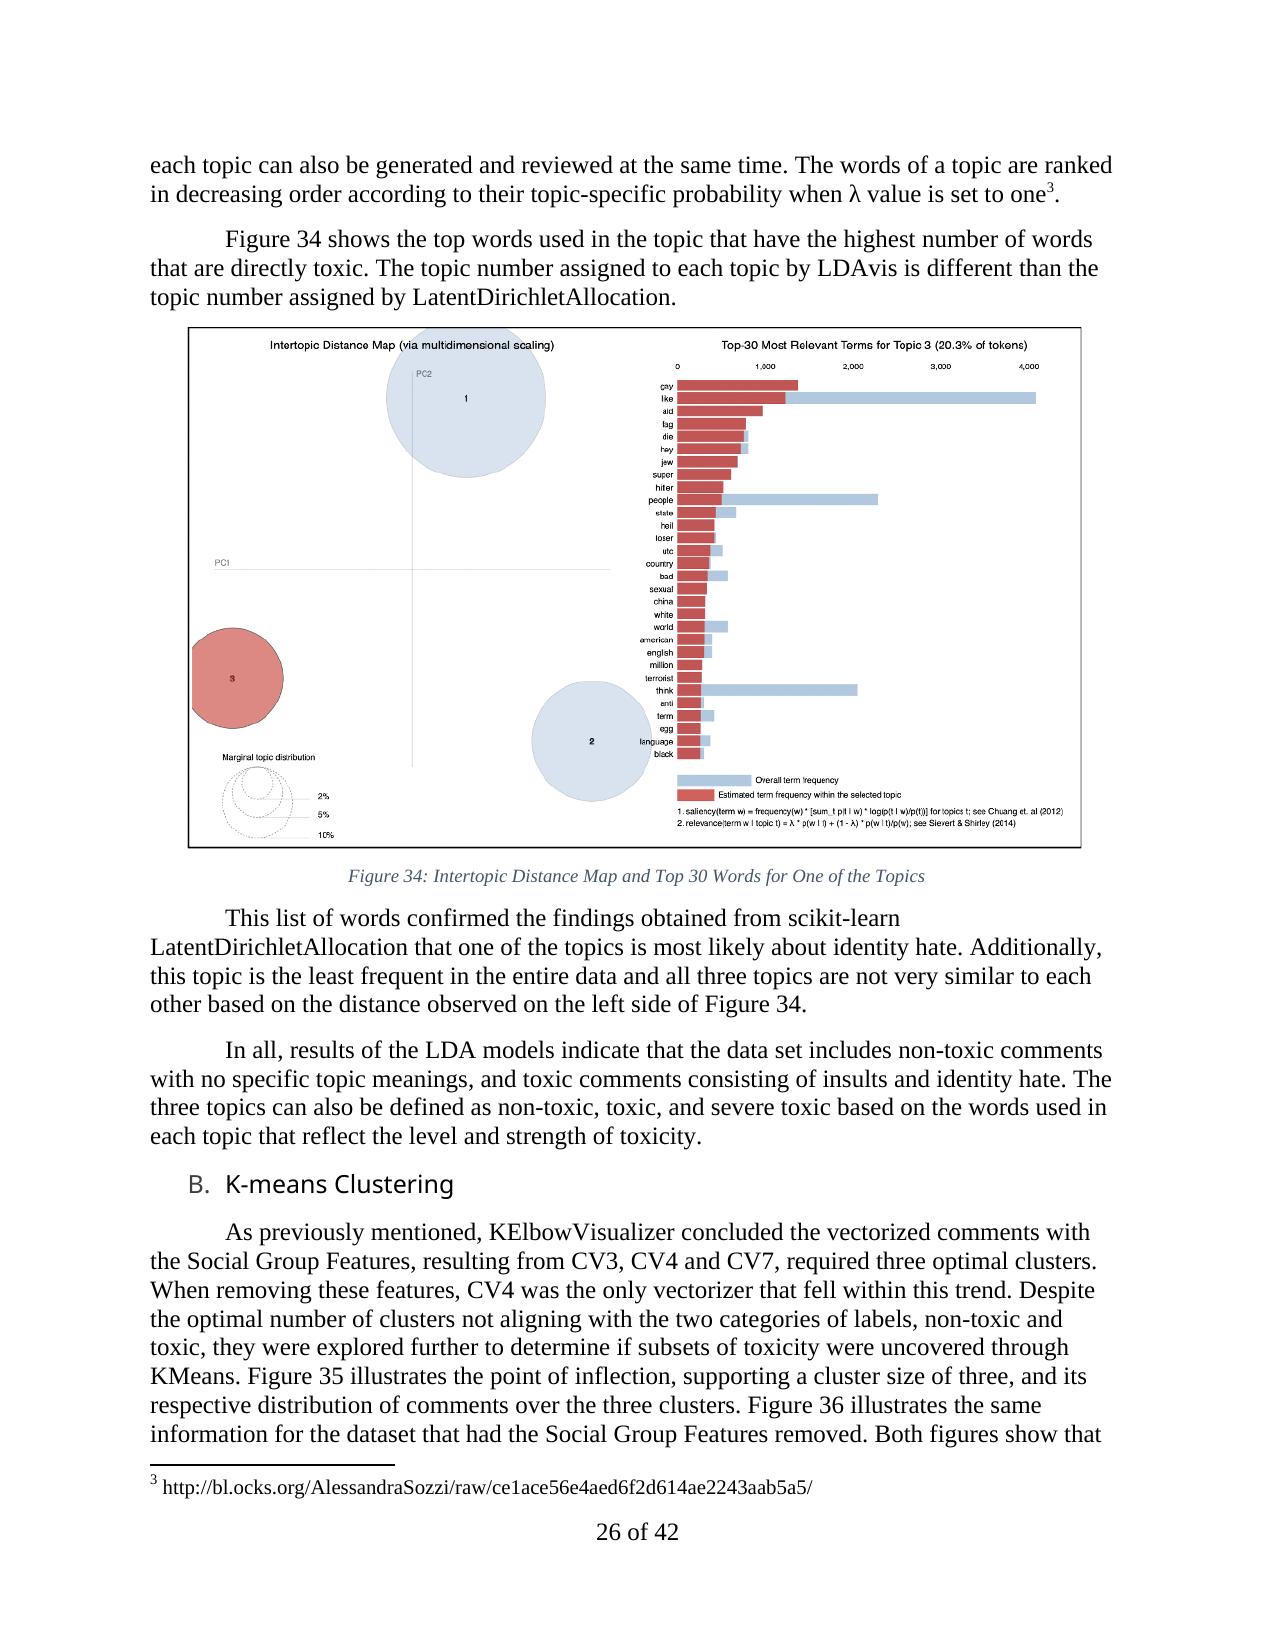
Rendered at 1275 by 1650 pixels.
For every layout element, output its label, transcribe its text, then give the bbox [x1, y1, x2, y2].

picture [187, 327, 1082, 849]
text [150, 150, 1125, 207]
list K-means Clustering [187, 1167, 1125, 1201]
text In all, results of the LDA models indicate that the data set includes non-toxic comments with no specific topic meanings, and toxic comments consisting of insults and identity hate. The three topics can also be defined as non-toxic, toxic, and severe toxic based on the words used in each topic that reflect the level and strength of toxicity. [150, 1035, 1125, 1150]
text Figure 34: Intertopic Distance Map and Top 30 Words for One of the Topics [150, 865, 1125, 887]
text This list of words confirmed the findings obtained from scikit-learn LatentDirichletAllocation that one of the topics is most likely about identity hate. Additionally, this topic is the least frequent in the entire data and all three topics are not very similar to each other based on the distance observed on the left side of Figure 34. [150, 903, 1125, 1018]
text Figure 34 shows the top words used in the topic that have the highest number of words that are directly toxic. The topic number assigned to each topic by LDAvis is different than the topic number assigned by LatentDirichletAllocation. [150, 224, 1125, 310]
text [150, 1217, 1125, 1447]
